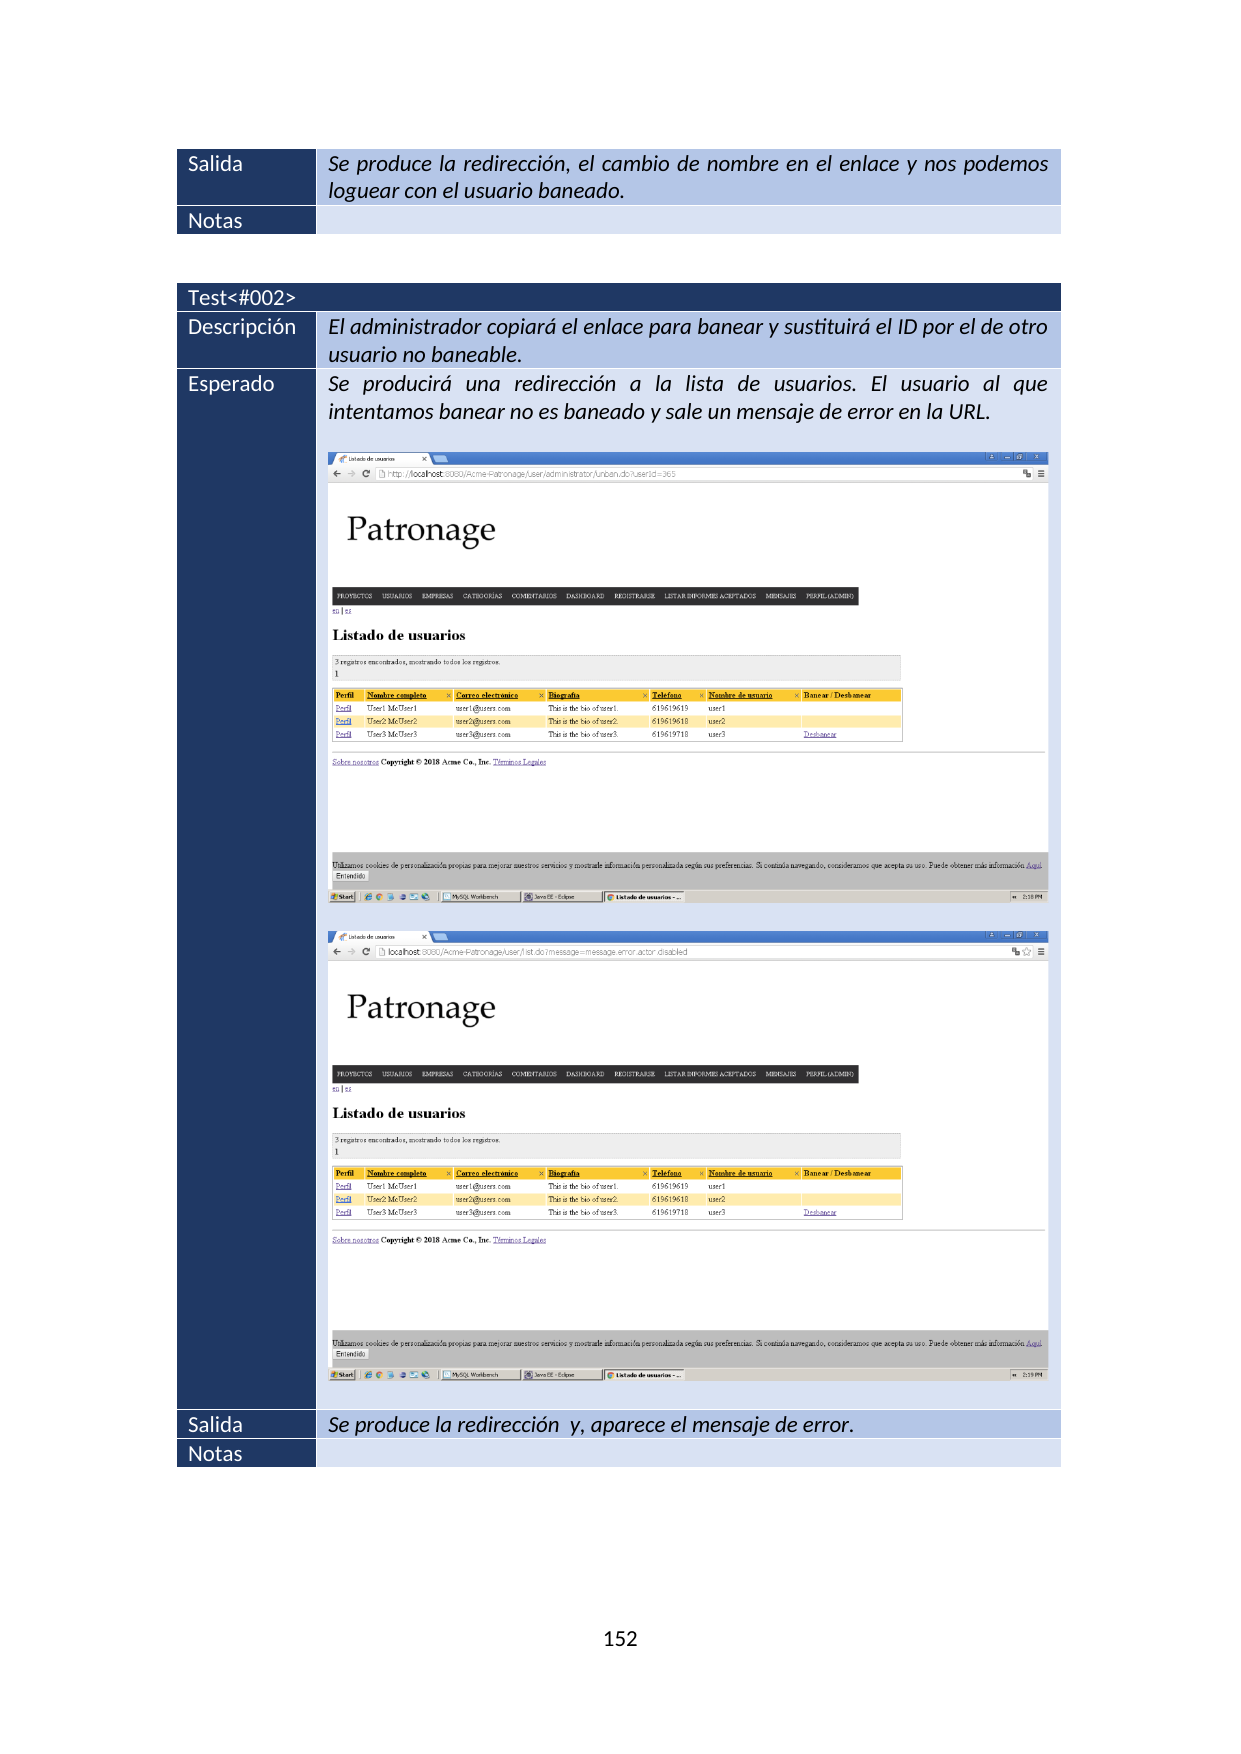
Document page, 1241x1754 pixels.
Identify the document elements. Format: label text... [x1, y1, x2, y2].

picture [328, 452, 1049, 903]
table_cell [317, 206, 1061, 234]
table_header Test<#002> [177, 283, 1061, 311]
table_cell Salida [177, 1410, 316, 1438]
picture [328, 931, 1049, 1381]
table_cell Notas [177, 1439, 316, 1467]
table_cell Notas [177, 206, 316, 234]
table_cell [317, 1439, 1061, 1467]
table_cell El administrador copiará el enlace para banear y sustituirá el ID por el de otro usuario no baneable. [317, 312, 1061, 368]
table_cell Salida [177, 149, 316, 205]
table_cell Se producirá una redirección a la lista de usuarios. El usuario al que intentamos banear no es baneado y sale un mensaje de error en la URL. [317, 369, 1061, 1409]
table_cell Esperado [177, 369, 316, 1409]
table_cell Descripción [177, 312, 316, 368]
table_cell Se produce la redirección y, aparece el mensaje de error. [317, 1410, 1061, 1438]
table_cell Se produce la redirección, el cambio de nombre en el enlace y nos podemos loguear con el usuario baneado. [317, 149, 1061, 205]
